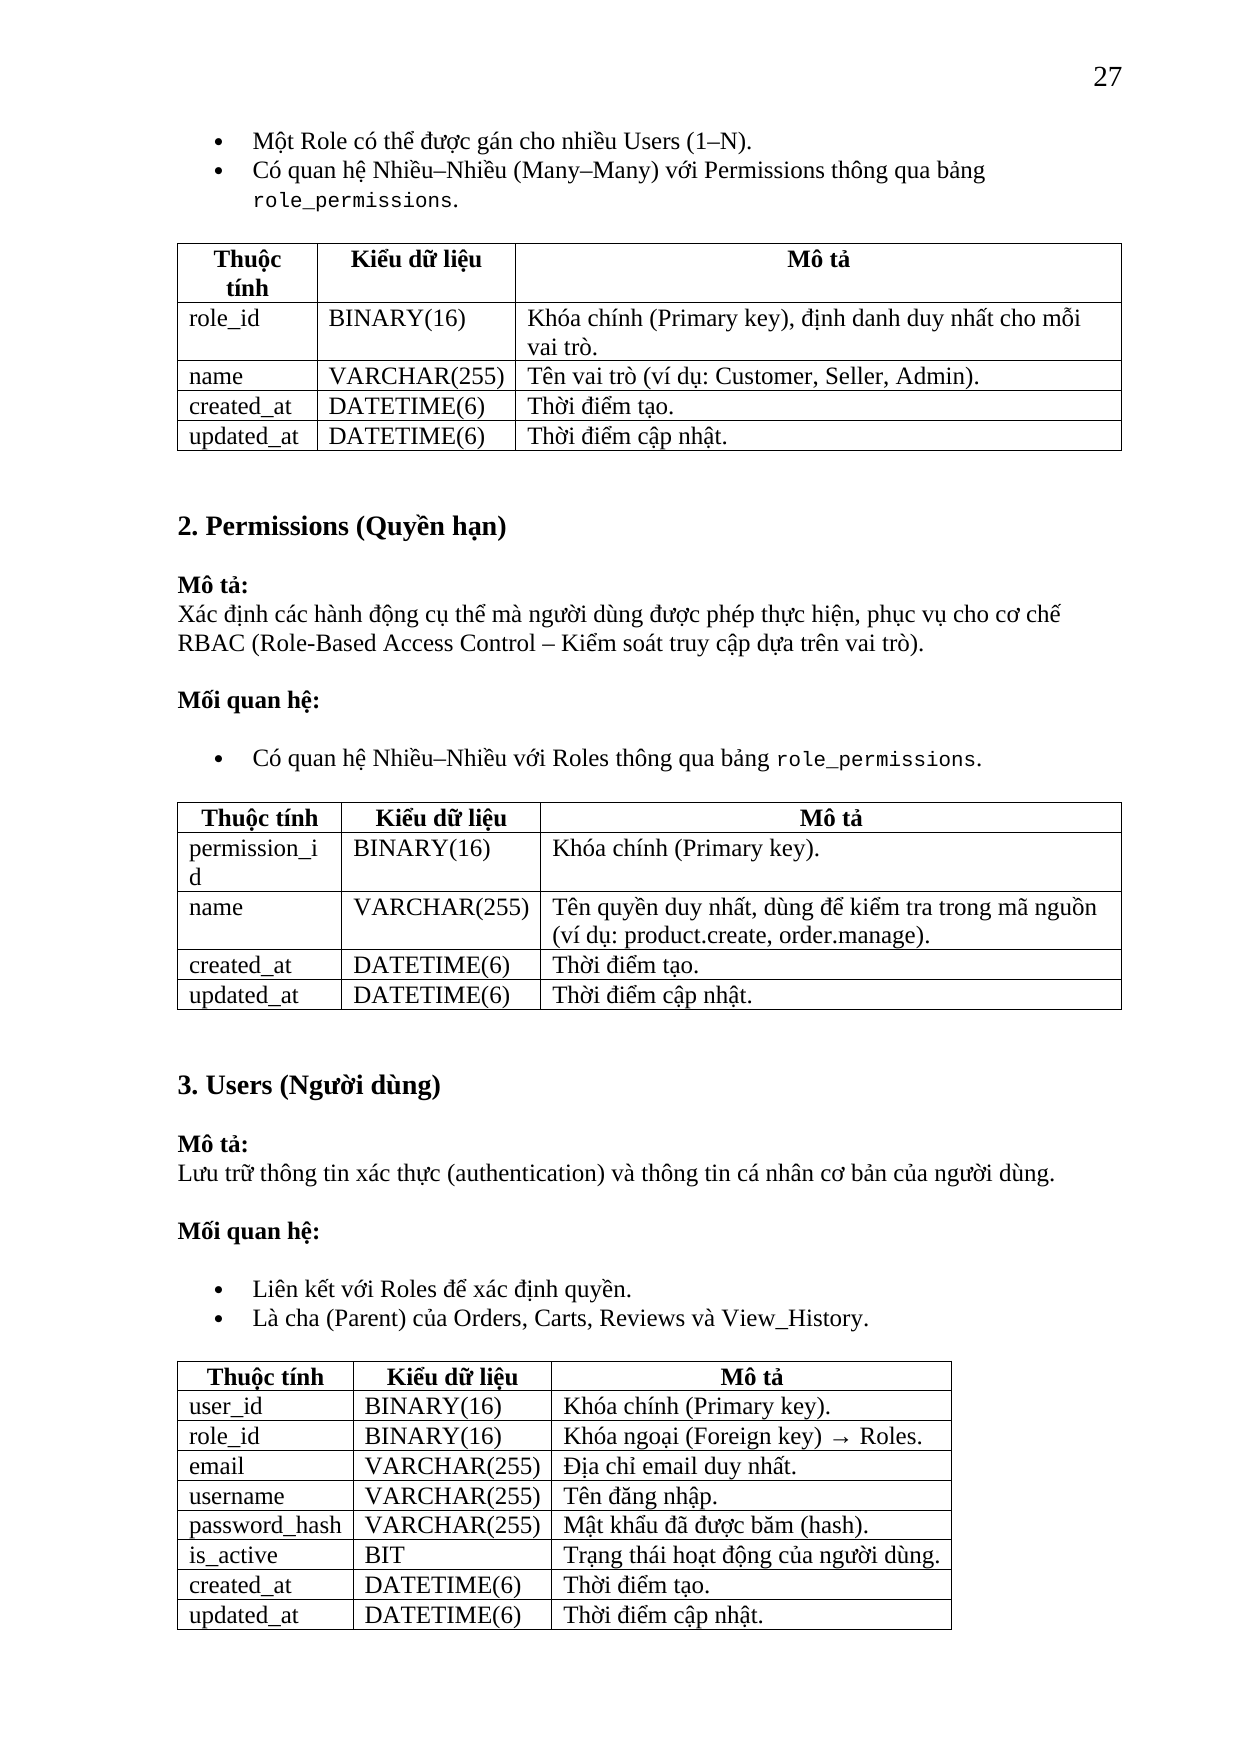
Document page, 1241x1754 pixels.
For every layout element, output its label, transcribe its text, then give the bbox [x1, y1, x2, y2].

table_cell updated_at [178, 980, 341, 1009]
table_cell VARCHAR(255) [318, 361, 515, 390]
table_cell role_id [178, 1421, 353, 1450]
list Có quan hệ Nhiều–Nhiều với Roles thông qua bảng role_permissions. [215, 743, 1122, 773]
table_cell Địa chỉ email duy nhất. [552, 1451, 951, 1480]
table_cell is_active [178, 1540, 353, 1569]
table_cell Thời điểm cập nhật. [552, 1600, 951, 1629]
list Liên kết với Roles để xác định quyền. [215, 1274, 1122, 1303]
table_header Kiểu dữ liệu [318, 244, 515, 302]
table_cell created_at [178, 950, 341, 979]
table_cell Khóa chính (Primary key). [552, 1391, 951, 1420]
table_cell role_id [178, 303, 317, 360]
table_cell Trạng thái hoạt động của người dùng. [552, 1540, 951, 1569]
table_cell Tên quyền duy nhất, dùng để kiểm tra trong mã nguồn (ví dụ: product.create, order.manage). [541, 892, 1121, 949]
list Có quan hệ Nhiều–Nhiều (Many–Many) với Permissions thông qua bảng role_permissions. [215, 155, 1122, 214]
table_cell DATETIME(6) [318, 391, 515, 420]
table_cell DATETIME(6) [354, 1600, 551, 1629]
table_cell Tên đăng nhập. [552, 1481, 951, 1509]
table_cell Khóa chính (Primary key), định danh duy nhất cho mỗi vai trò. [516, 303, 1121, 360]
list Một Role có thể được gán cho nhiều Users (1–N). [215, 126, 1122, 155]
table_cell Thời điểm tạo. [541, 950, 1121, 979]
text Mô tả: Xác định các hành động cụ thể mà người dùng được phép thực hiện, phục vụ cho cơ chế RBAC (Role-Based Access Control – Kiểm soát truy cập dựa trên vai trò). [177, 570, 1122, 656]
text Mối quan hệ: [177, 686, 1122, 714]
table_cell updated_at [178, 1600, 353, 1629]
table_header Kiểu dữ liệu [342, 803, 540, 832]
text Mô tả: Lưu trữ thông tin xác thực (authentication) và thông tin cá nhân cơ bản của người dùng. [177, 1129, 1122, 1187]
table_cell Khóa chính (Primary key). [541, 833, 1121, 891]
text 2. Permissions (Quyền hạn) [177, 509, 1122, 541]
table_cell Thời điểm tạo. [552, 1570, 951, 1599]
table_header Mô tả [516, 244, 1121, 302]
table_cell BINARY(16) [354, 1391, 551, 1420]
table_cell name [178, 892, 341, 949]
table_cell Mật khẩu đã được băm (hash). [552, 1511, 951, 1539]
table_cell DATETIME(6) [354, 1570, 551, 1599]
table_cell Khóa ngoại (Foreign key) → Roles. [552, 1421, 951, 1450]
table_header Thuộc tính [178, 1362, 353, 1390]
table_header Thuộc tính [178, 803, 341, 832]
table_cell BINARY(16) [354, 1421, 551, 1450]
table_cell BINARY(16) [342, 833, 540, 891]
table_cell DATETIME(6) [318, 421, 515, 450]
table_header Mô tả [541, 803, 1121, 832]
text Mối quan hệ: [177, 1216, 1122, 1245]
table_cell Thời điểm cập nhật. [516, 421, 1121, 450]
table_cell Tên vai trò (ví dụ: Customer, Seller, Admin). [516, 361, 1121, 390]
table_header Thuộc tính [178, 244, 317, 302]
table_cell created_at [178, 1570, 353, 1599]
table_cell VARCHAR(255) [342, 892, 540, 949]
table_cell Thời điểm cập nhật. [541, 980, 1121, 1009]
table_cell username [178, 1481, 353, 1509]
table_cell BINARY(16) [318, 303, 515, 360]
table_cell DATETIME(6) [342, 980, 540, 1009]
table_cell name [178, 361, 317, 390]
table_cell user_id [178, 1391, 353, 1420]
table_cell created_at [178, 391, 317, 420]
table_cell permission_id [178, 833, 341, 891]
table_header Mô tả [552, 1362, 951, 1390]
table_cell VARCHAR(255) [354, 1511, 551, 1539]
table_cell VARCHAR(255) [354, 1451, 551, 1480]
list Là cha (Parent) của Orders, Carts, Reviews và View_History. [215, 1303, 1122, 1331]
table_cell BIT [354, 1540, 551, 1569]
table_cell Thời điểm tạo. [516, 391, 1121, 420]
text 3. Users (Người dùng) [177, 1068, 1122, 1100]
table_cell VARCHAR(255) [354, 1481, 551, 1509]
table_cell email [178, 1451, 353, 1480]
table_header Kiểu dữ liệu [354, 1362, 551, 1390]
table_cell updated_at [178, 421, 317, 450]
table_cell DATETIME(6) [342, 950, 540, 979]
table_cell password_hash [178, 1511, 353, 1539]
